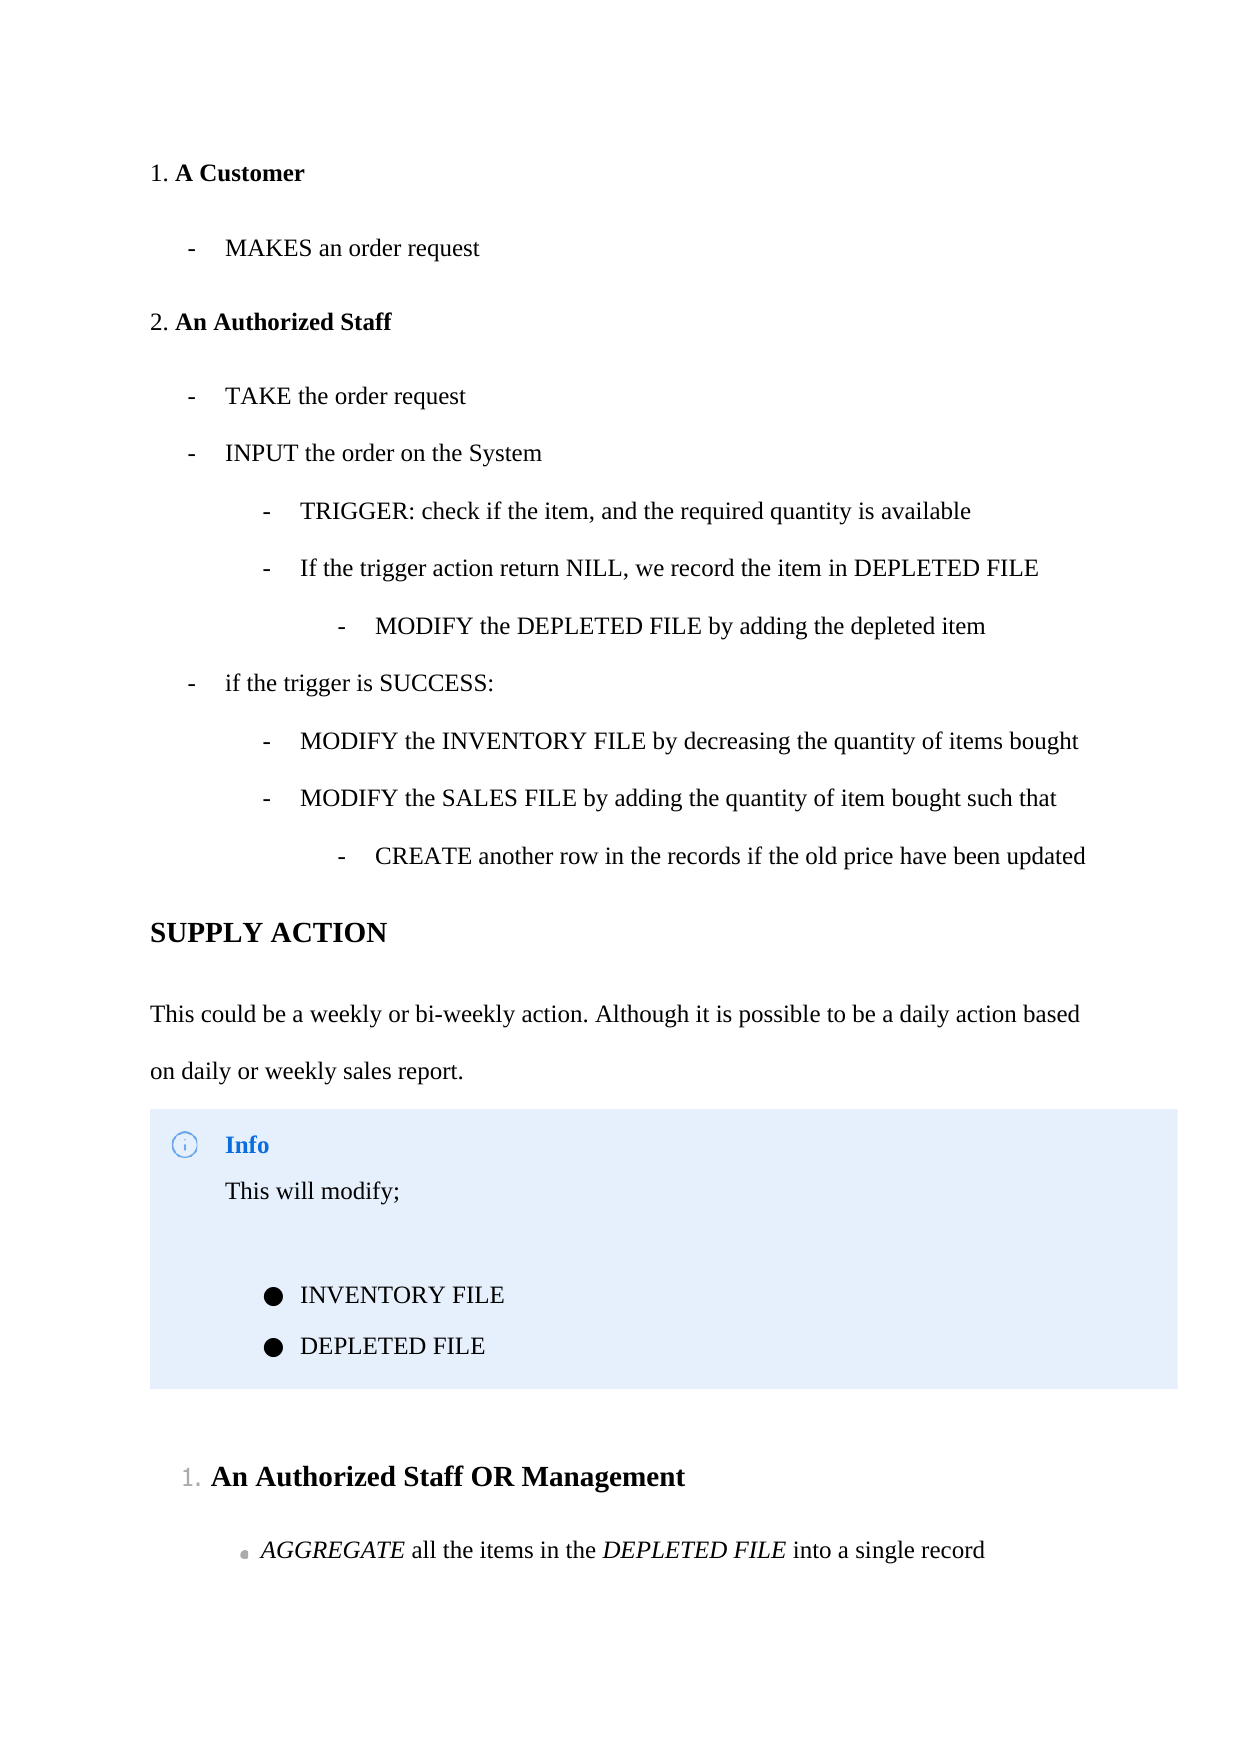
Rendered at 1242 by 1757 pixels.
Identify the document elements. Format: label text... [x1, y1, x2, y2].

list TRIGGER: check if the item, and the required quantity is available [262, 496, 1092, 525]
list CREATE another row in the records if the old price have been updated [337, 841, 1092, 870]
text Info [225, 1131, 1092, 1159]
text This will modify; [225, 1176, 1092, 1205]
list DEPLETED FILE [262, 1317, 1092, 1368]
list MODIFY the DEPLETED FILE by adding the depleted item [337, 611, 1092, 640]
list TAKE the order request [187, 381, 1092, 410]
text AGGREGATE all the items in the DEPLETED FILE into a single record [240, 1535, 1092, 1564]
list MODIFY the SALES FILE by adding the quantity of item bought such that [262, 783, 1092, 812]
picture [171, 1131, 198, 1158]
list MODIFY the INVENTORY FILE by decreasing the quantity of items bought [262, 726, 1092, 755]
picture [240, 1550, 249, 1559]
text 2. An Authorized Staff [150, 307, 1092, 336]
list MAKES an order request [187, 233, 1092, 261]
list if the trigger is SUCCESS: [187, 668, 1092, 697]
text This could be a weekly or bi-weekly action. Although it is possible to be a daily action based on daily or weekly sales report. [150, 999, 1092, 1085]
text 1. A Customer [150, 158, 1092, 187]
subtitle An Authorized Staff OR Management [181, 1459, 1092, 1493]
text SUPPLY ACTION [150, 915, 1092, 949]
list If the trigger action return NILL, we record the item in DEPLETED FILE [262, 553, 1092, 582]
list INVENTORY FILE [262, 1266, 1092, 1317]
list INPUT the order on the System [187, 438, 1092, 467]
